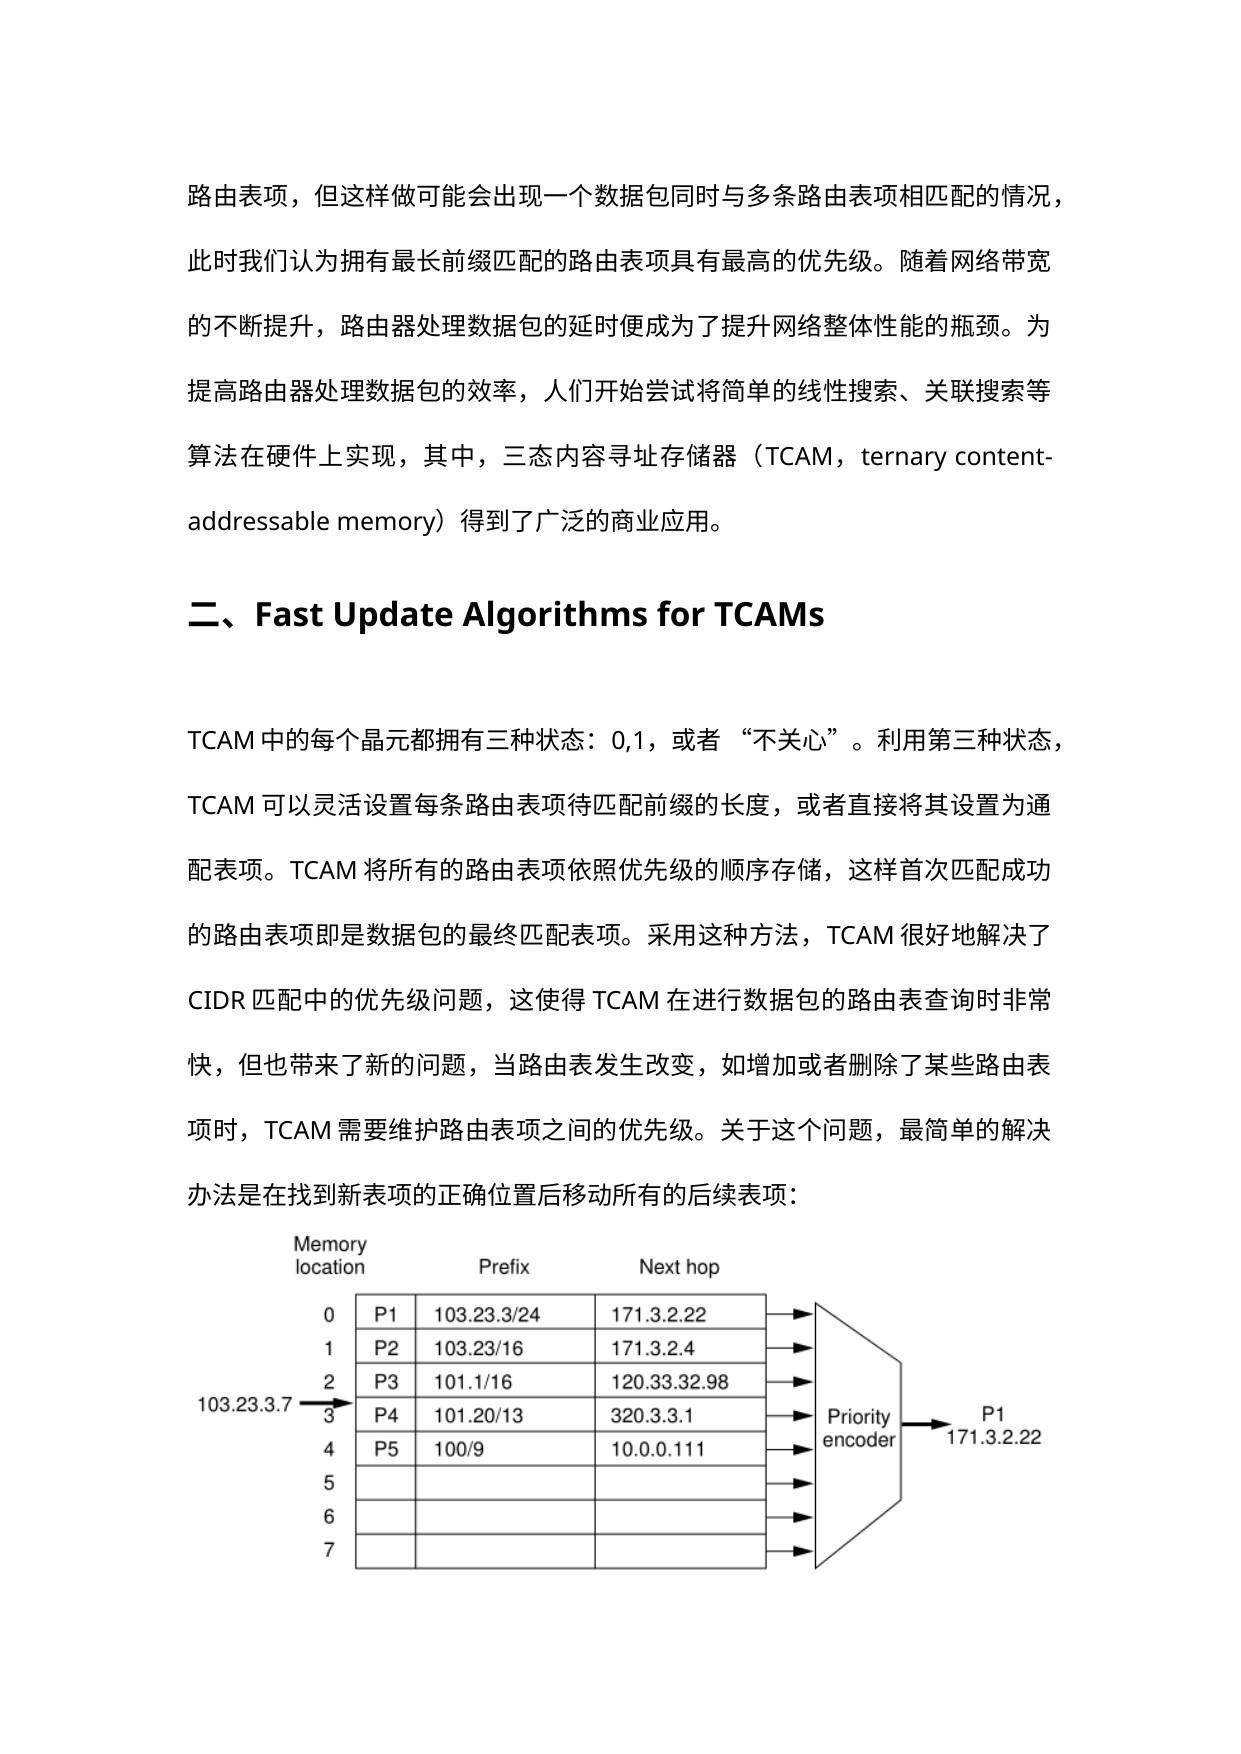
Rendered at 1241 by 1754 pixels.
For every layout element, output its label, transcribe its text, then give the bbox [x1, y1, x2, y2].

subtitle 二、Fast Update Algorithms for TCAMs [187, 579, 1053, 644]
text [187, 162, 1053, 552]
picture [187, 1226, 1053, 1581]
text TCAM中的每个晶元都拥有三种状态：0,1，或者 “不关心”。利用第三种状态，TCAM可以灵活设置每条路由表项待匹配前缀的长度，或者直接将其设置为通配表项。TCAM将所有的路由表项依照优先级的顺序存储，这样首次匹配成功的路由表项即是数据包的最终匹配表项。采用这种方法，TCAM很好地解决了CIDR匹配中的优先级问题，这使得TCAM在进行数据包的路由表查询时非常快，但也带来了新的问题，当路由表发生改变，如增加或者删除了某些路由表项时，TCAM需要维护路由表项之间的优先级。关于这个问题，最简单的解决办法是在找到新表项的正确位置后移动所有的后续表项： [187, 706, 1053, 1226]
